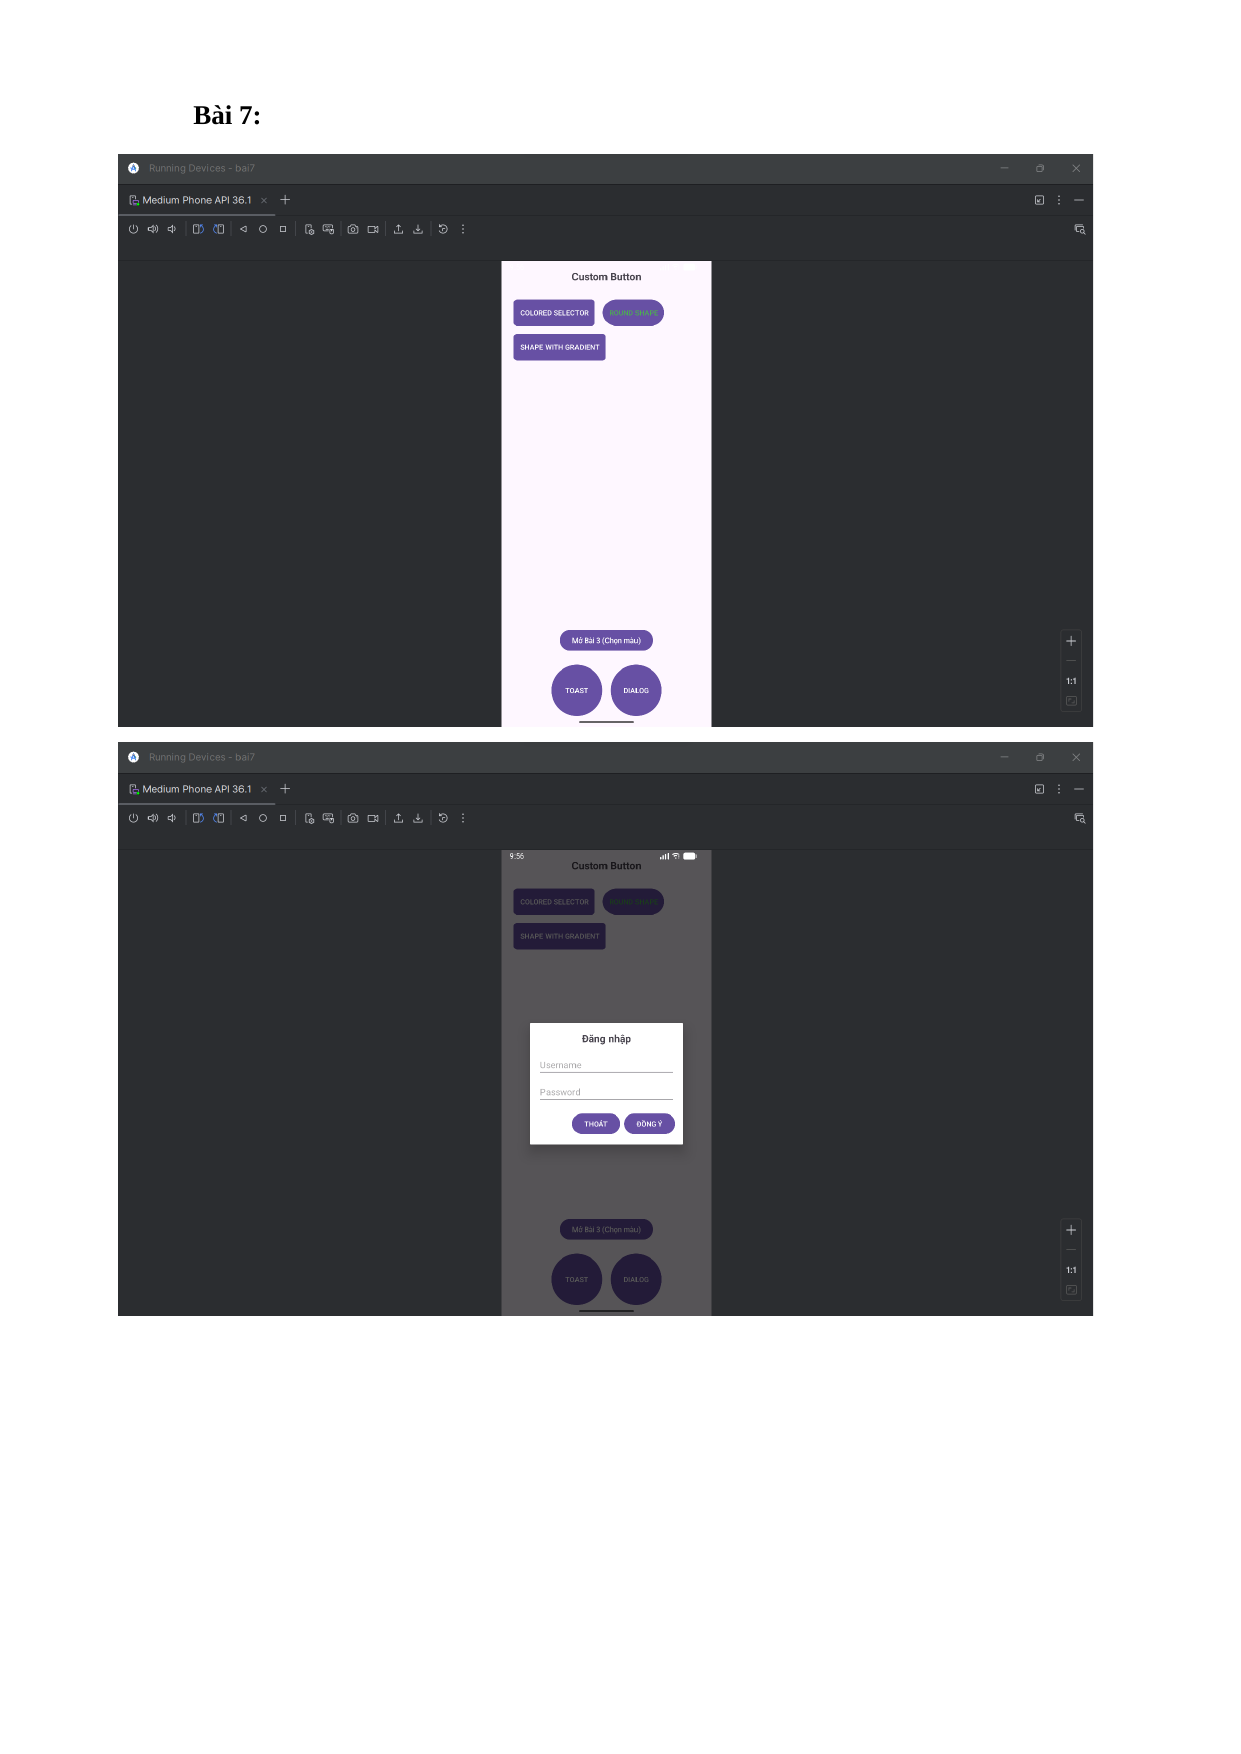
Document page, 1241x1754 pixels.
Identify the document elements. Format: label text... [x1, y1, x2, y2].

subtitle Bài 7: [118, 99, 1152, 130]
picture [118, 154, 1094, 727]
picture [118, 742, 1094, 1316]
